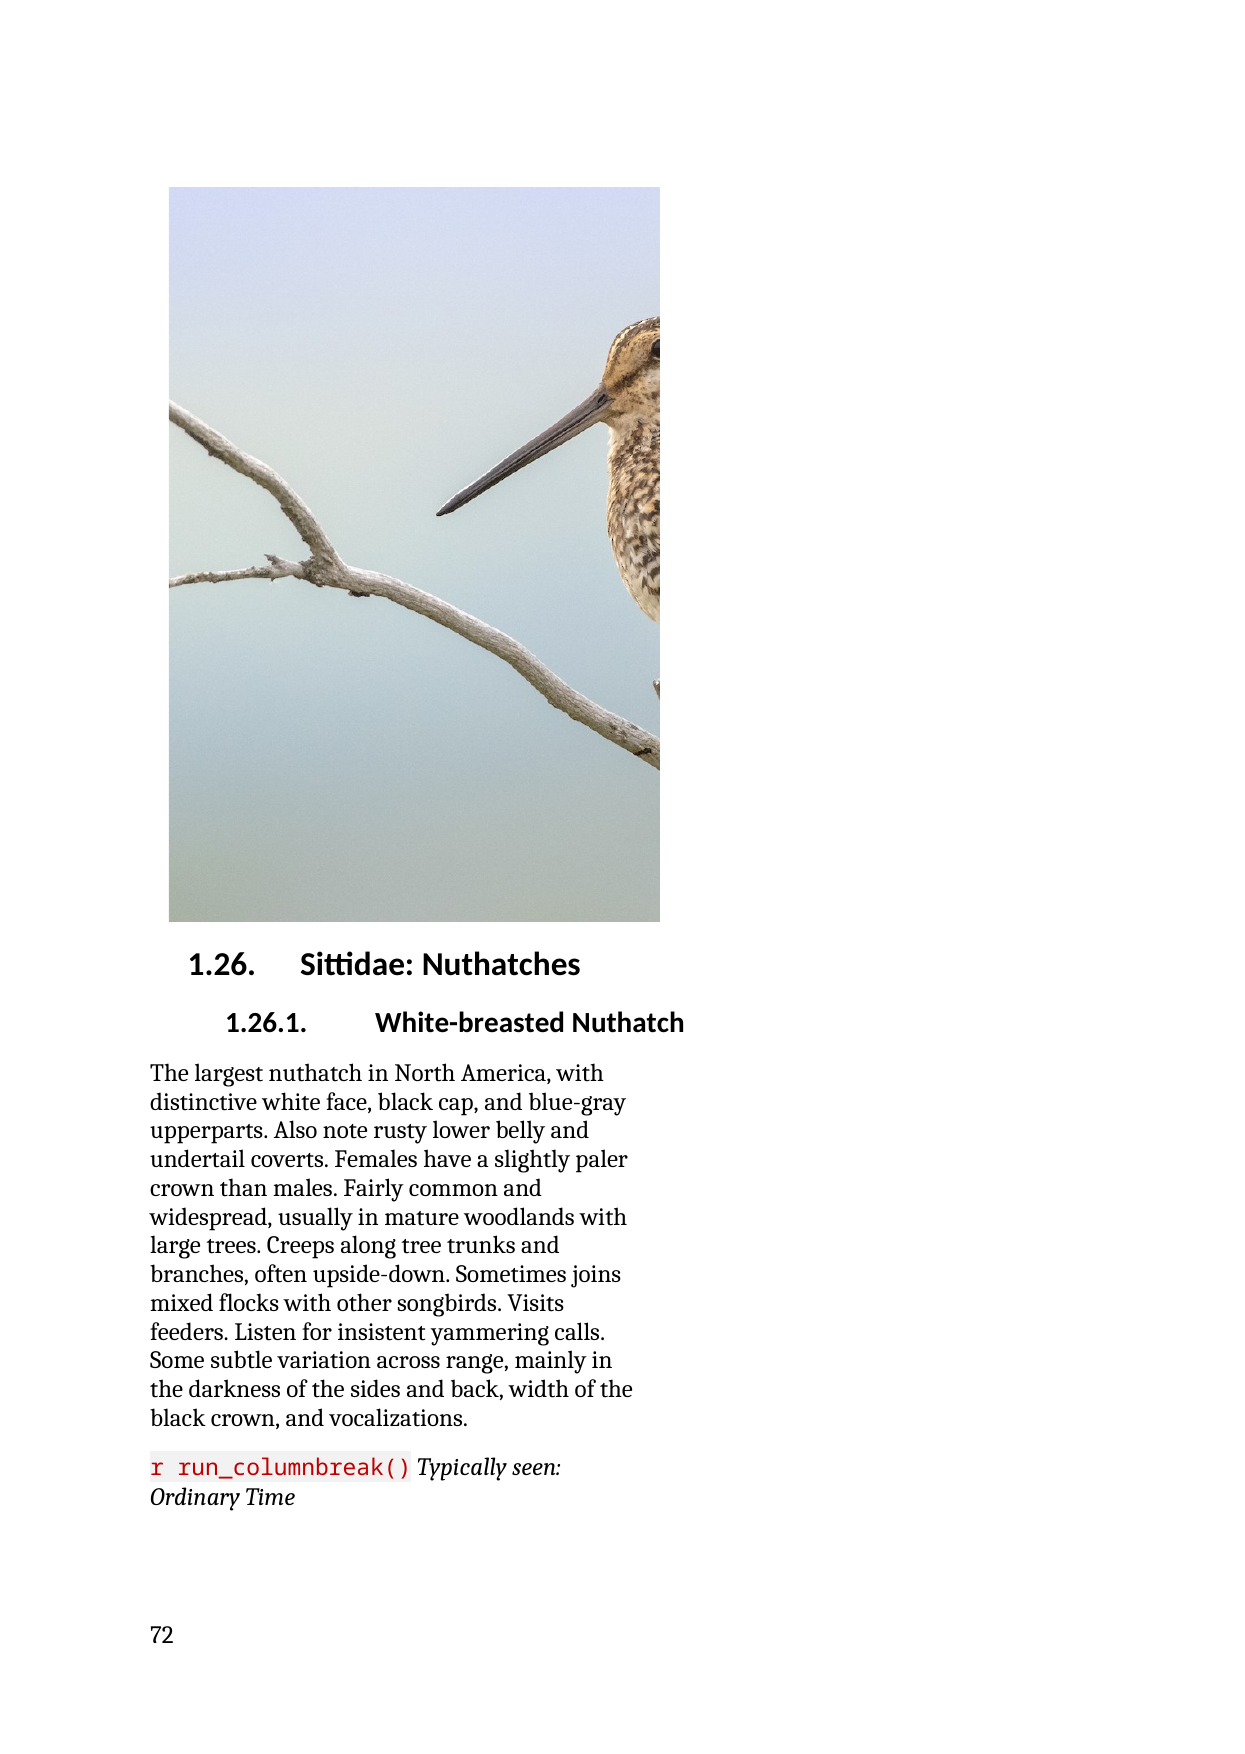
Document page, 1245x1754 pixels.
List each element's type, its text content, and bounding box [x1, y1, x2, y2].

subtitle White-breasted Nuthatch [225, 1004, 1170, 1040]
text The largest nuthatch in North America, with distinctive white face, black cap, and blue-gray upperparts. Also note rusty lower belly and undertail coverts. Females have a slightly paler crown than males. Fairly common and widespread, usually in mature woodlands with large trees. Creeps along tree trunks and branches, often upside-down. Sometimes joins mixed flocks with other songbirds. Visits feeders. Listen for insistent yammering calls. Some subtle variation across range, mainly in the darkness of the sides and back, width of the black crown, and vocalizations. [150, 1059, 641, 1432]
subtitle Sittidae: Nuthatches [187, 943, 1170, 983]
text r run_columnbreak() Typically seen: Ordinary Time [150, 1451, 641, 1511]
picture [168, 187, 660, 922]
